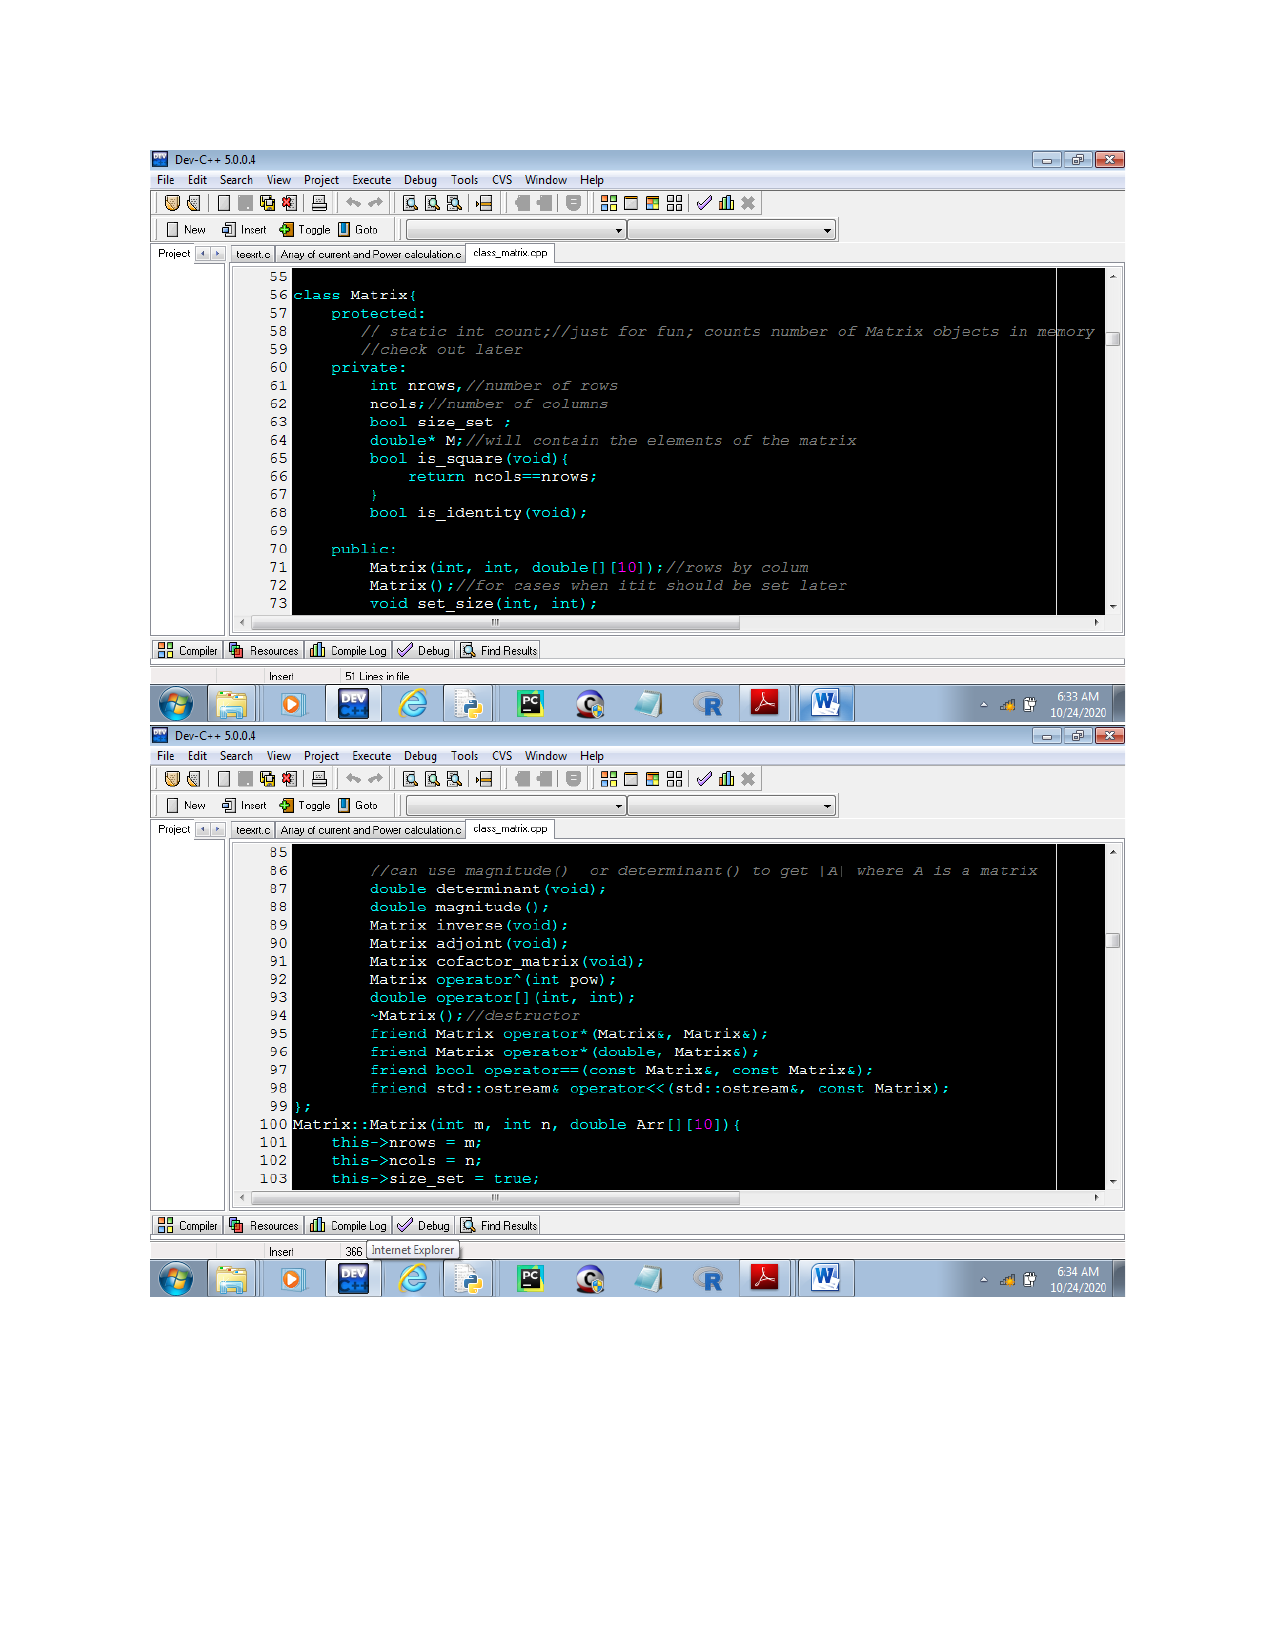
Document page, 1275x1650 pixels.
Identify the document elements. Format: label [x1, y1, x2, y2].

picture [150, 150, 1125, 722]
picture [150, 725, 1125, 1297]
